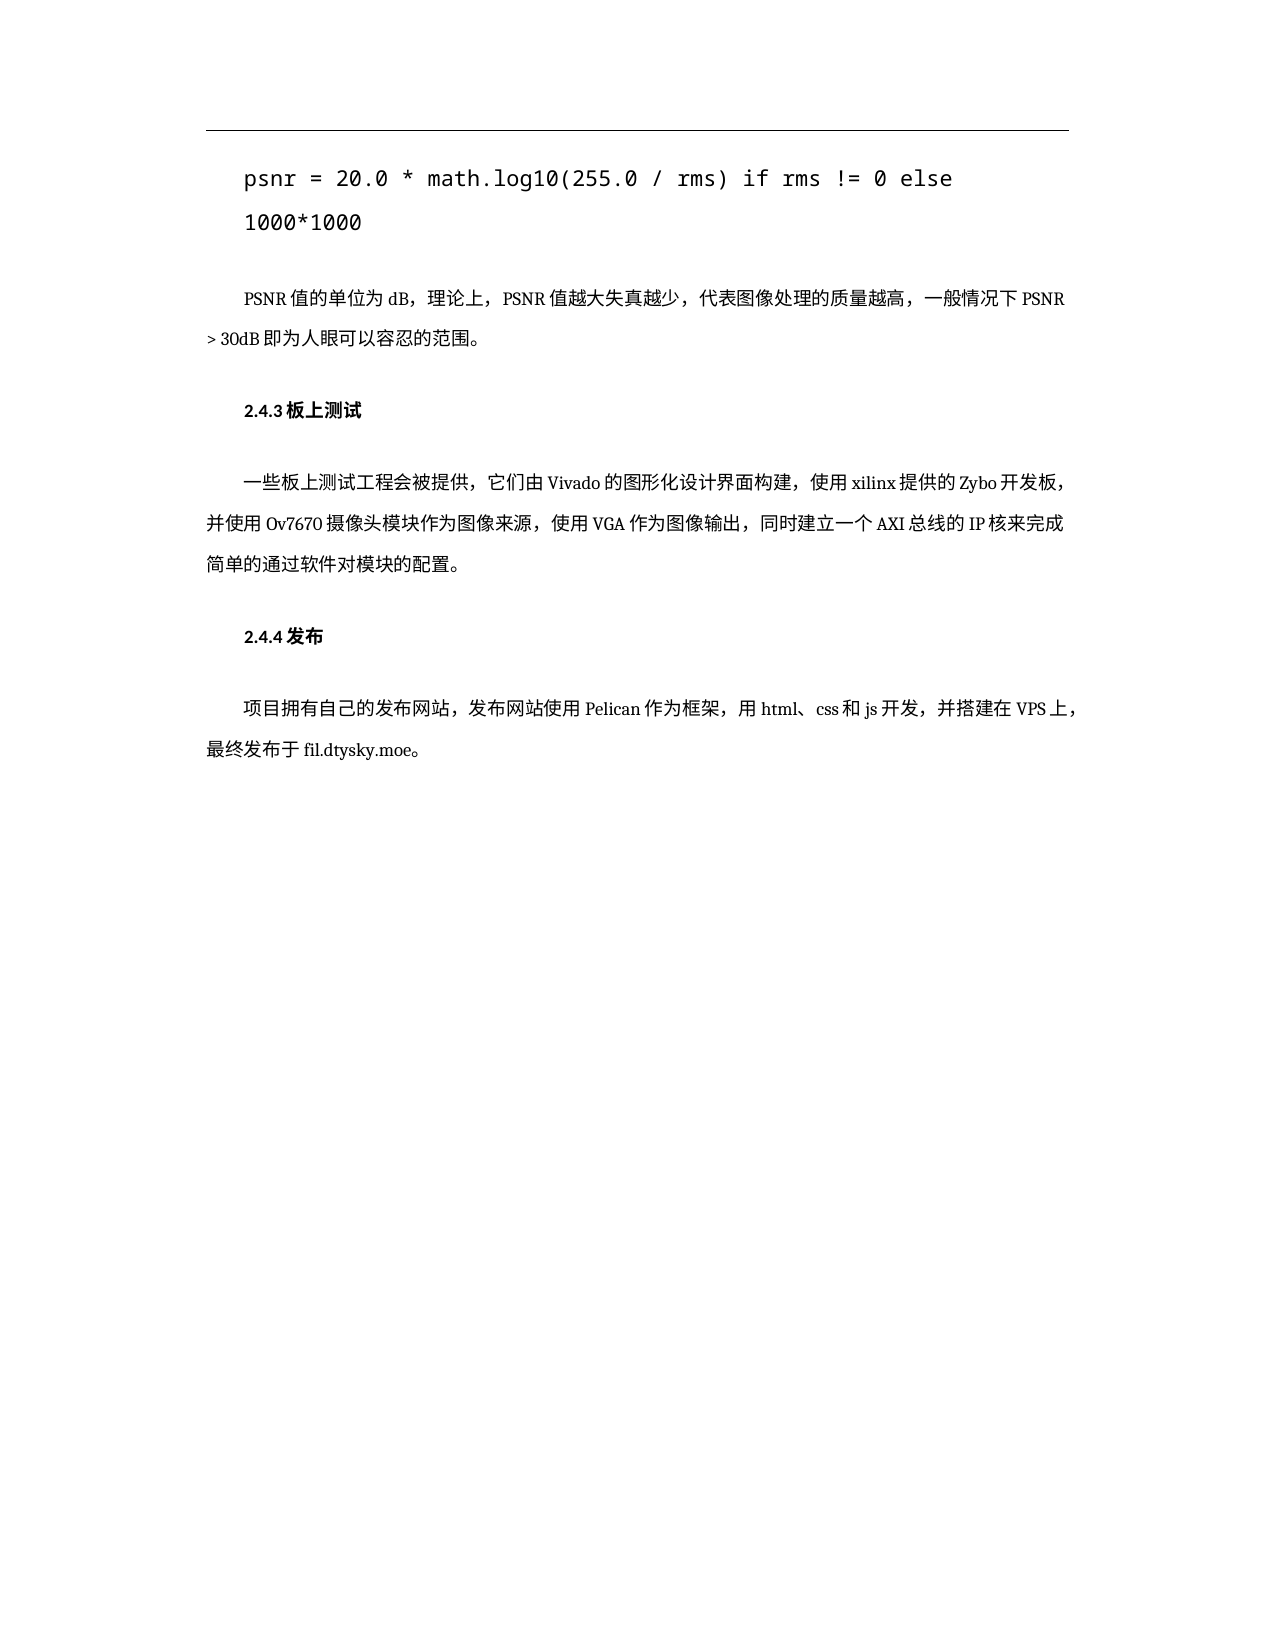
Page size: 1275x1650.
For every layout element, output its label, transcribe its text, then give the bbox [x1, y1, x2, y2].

text 一些板上测试工程会被提供，它们由Vivado的图形化设计界面构建，使用xilinx提供的Zybo开发板，并使用Ov7670摄像头模块作为图像来源，使用VGA作为图像输出，同时建立一个AXI总线的IP核来完成简单的通过软件对模块的配置。 [206, 468, 1069, 577]
subtitle 2.4.4 发布 [206, 621, 1069, 649]
text PSNR值的单位为dB，理论上，PSNR值越大失真越少，代表图像处理的质量越高，一般情况下PSNR > 30dB即为人眼可以容忍的范围。 [206, 283, 1069, 351]
text 项目拥有自己的发布网站，发布网站使用Pelican作为框架，用html、css和js开发，并搭建在VPS上，最终发布于fil.dtysky.moe。 [206, 693, 1069, 761]
subtitle 2.4.3 板上测试 [206, 396, 1069, 423]
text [244, 163, 1069, 237]
